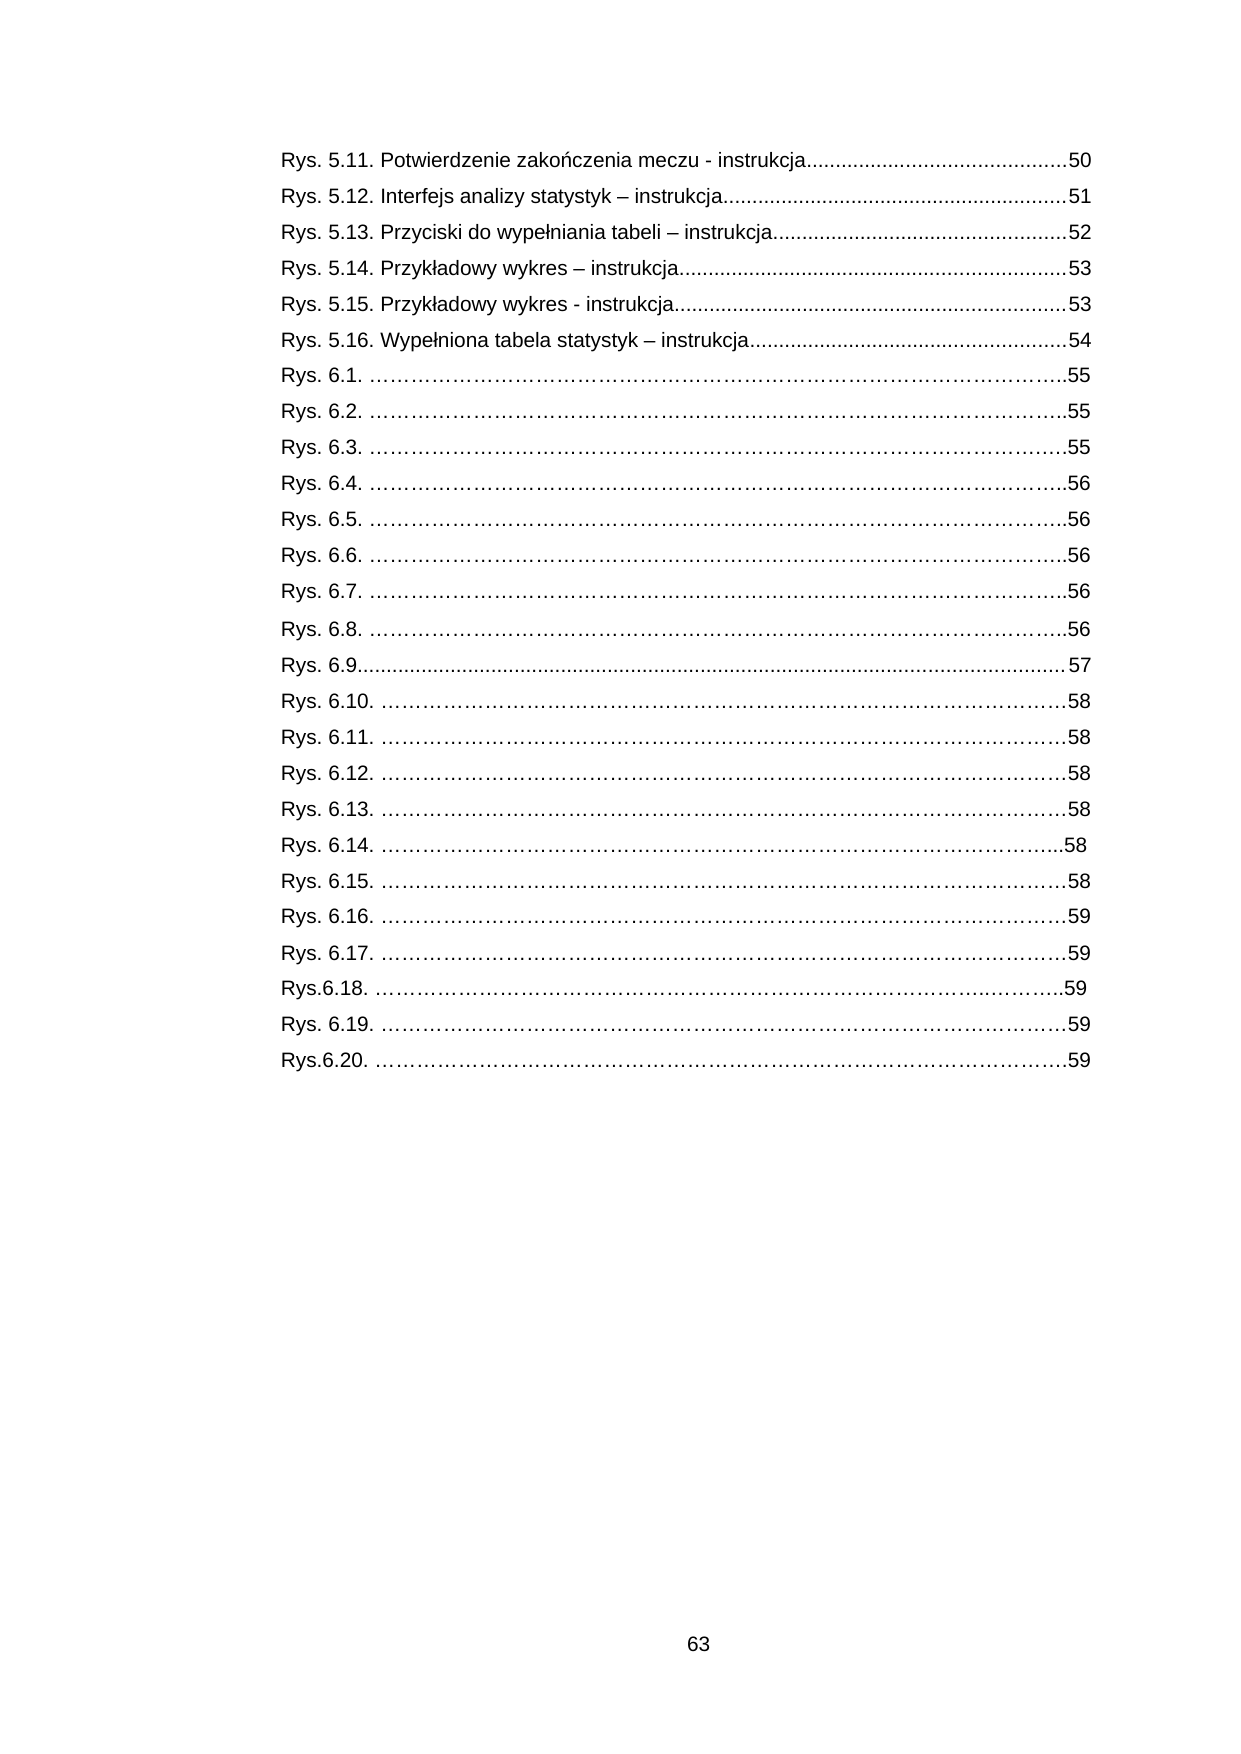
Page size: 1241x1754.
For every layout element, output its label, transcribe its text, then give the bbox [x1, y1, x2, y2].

text Rys. 6.2. ………………………………………………………………………………………..55 [207, 399, 1092, 423]
text Rys. 6.10. ………………………………………………………………………………………58 [207, 689, 1092, 713]
text Rys. 6.9. 57 [207, 653, 1092, 677]
text Rys. 5.12. Interfejs analizy statystyk – instrukcja 51 [207, 184, 1092, 208]
text Rys. 5.11. Potwierdzenie zakończenia meczu - instrukcja 50 [207, 148, 1092, 172]
text Rys. 5.15. Przykładowy wykres - instrukcja 53 [207, 291, 1092, 315]
text Rys. 6.11. ………………………………………………………………………………………58 [207, 725, 1092, 749]
text Rys. 6.8. ………………………………………………………………………………………..56 [207, 617, 1092, 641]
text Rys. 6.14. ……………………………………………………………………………………...58 [207, 832, 1092, 856]
text Rys. 5.16. Wypełniona tabela statystyk – instrukcja 54 [207, 327, 1092, 351]
text Rys. 6.1. ………………………………………………………………………………………..55 [207, 363, 1092, 387]
text Rys.6.20. ……………………………………………………………………………………….59 [207, 1048, 1092, 1072]
text Rys. 6.19. ………………………………………………………………………………………59 [207, 1012, 1092, 1036]
text Rys. 6.16. ………………………………………………………………………………………59 [207, 904, 1092, 928]
text Rys. 6.12. ………………………………………………………………………………………58 [207, 761, 1092, 784]
text Rys. 5.13. Przyciski do wypełniania tabeli – instrukcja 52 [207, 219, 1092, 243]
text Rys. 6.5. ………………………………………………………………………………………..56 [207, 507, 1092, 531]
text Rys. 5.14. Przykładowy wykres – instrukcja 53 [207, 256, 1092, 279]
text Rys. 6.6. ………………………………………………………………………………………..56 [207, 543, 1092, 567]
text Rys. 6.7. ………………………………………………………………………………………..56 [207, 579, 1092, 603]
text Rys. 6.17. ………………………………………………………………………………………59 [207, 940, 1092, 964]
text Rys.6.18. ……………………………………………………………………………..………..59 [207, 976, 1092, 1000]
text Rys. 6.3. …………………………………………………………………………………….….55 [207, 435, 1092, 459]
text Rys. 6.4. ………………………………………………………………………………………..56 [207, 471, 1092, 495]
text Rys. 6.13. ………………………………………………………………………………………58 [207, 797, 1092, 821]
text Rys. 6.15. ………………………………………………………………………………………58 [207, 868, 1092, 892]
